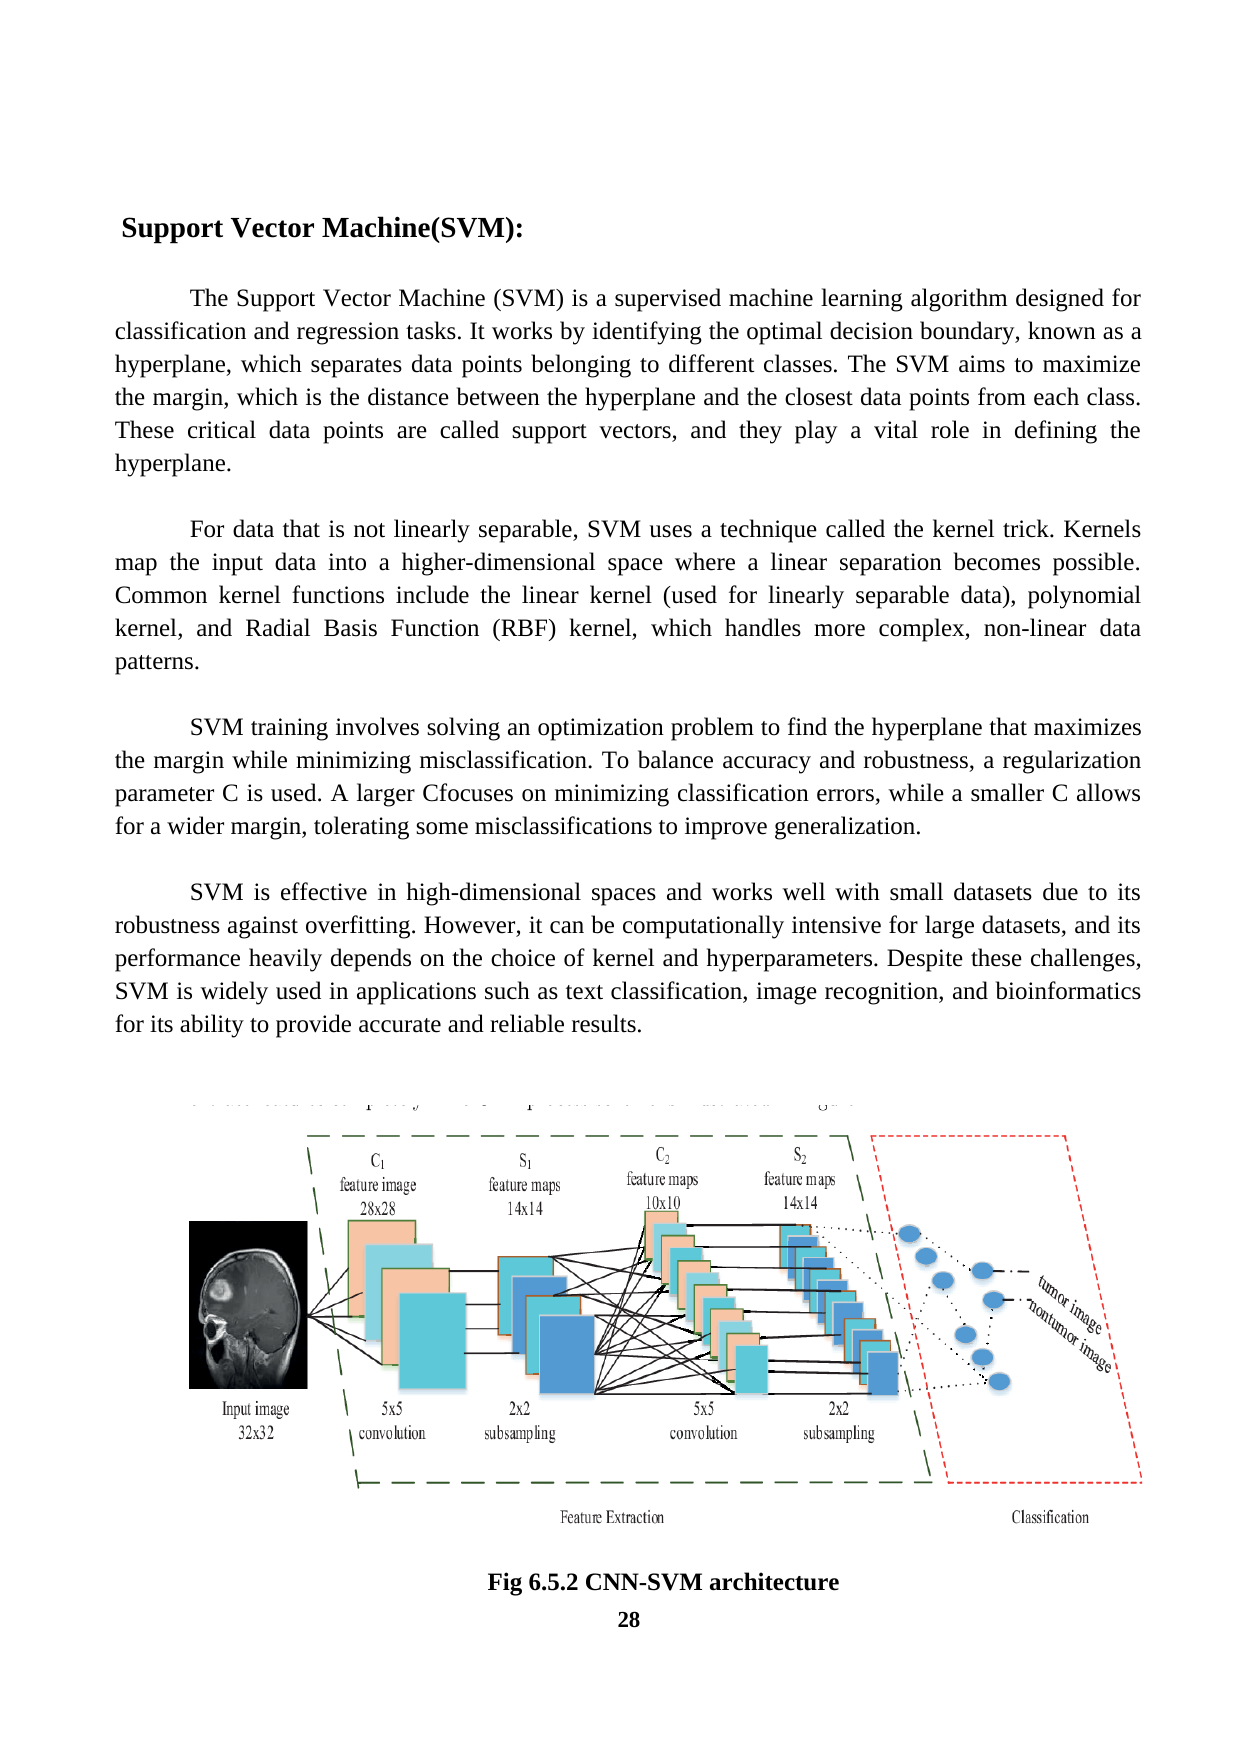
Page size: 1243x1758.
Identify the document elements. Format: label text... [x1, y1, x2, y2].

text Fig 6.5.2 CNN-SVM architecture [162, 1567, 1081, 1596]
text The Support Vector Machine (SVM) is a supervised machine learning algorithm designed for classification and regression tasks. It works by identifying the optimal decision boundary, known as a hyperplane, which separates data points belonging to different classes. The SVM aims to maximize the margin, which is the distance between the hyperplane and the closest data points from each class. These critical data points are called support vectors, and they play a vital role in defining the hyperplane. [114, 283, 1143, 477]
picture [189, 1105, 1143, 1531]
text SVM training involves solving an optimization problem to find the hyperplane that maximizes the margin while minimizing misclassification. To balance accuracy and robustness, a regularization parameter C is used. A larger Cfocuses on minimizing classification errors, while a smaller C allows for a wider margin, tolerating some misclassifications to improve generalization. [114, 712, 1143, 840]
text For data that is not linearly separable, SVM uses a technique called the kernel trick. Kernels map the input data into a higher-dimensional space where a linear separation becomes possible. Common kernel functions include the linear kernel (used for linearly separable data), polynomial kernel, and Radial Basis Function (RBF) kernel, which handles more complex, non-linear data patterns. [114, 514, 1143, 675]
text Support Vector Machine(SVM): [114, 210, 1143, 243]
text SVM is effective in high-dimensional spaces and works well with small datasets due to its robustness against overfitting. However, it can be computationally intensive for large datasets, and its performance heavily depends on the choice of kernel and hyperparameters. Despite these challenges, SVM is widely used in applications such as text classification, image recognition, and bioinformatics for its ability to provide accurate and reliable results. [114, 877, 1143, 1038]
